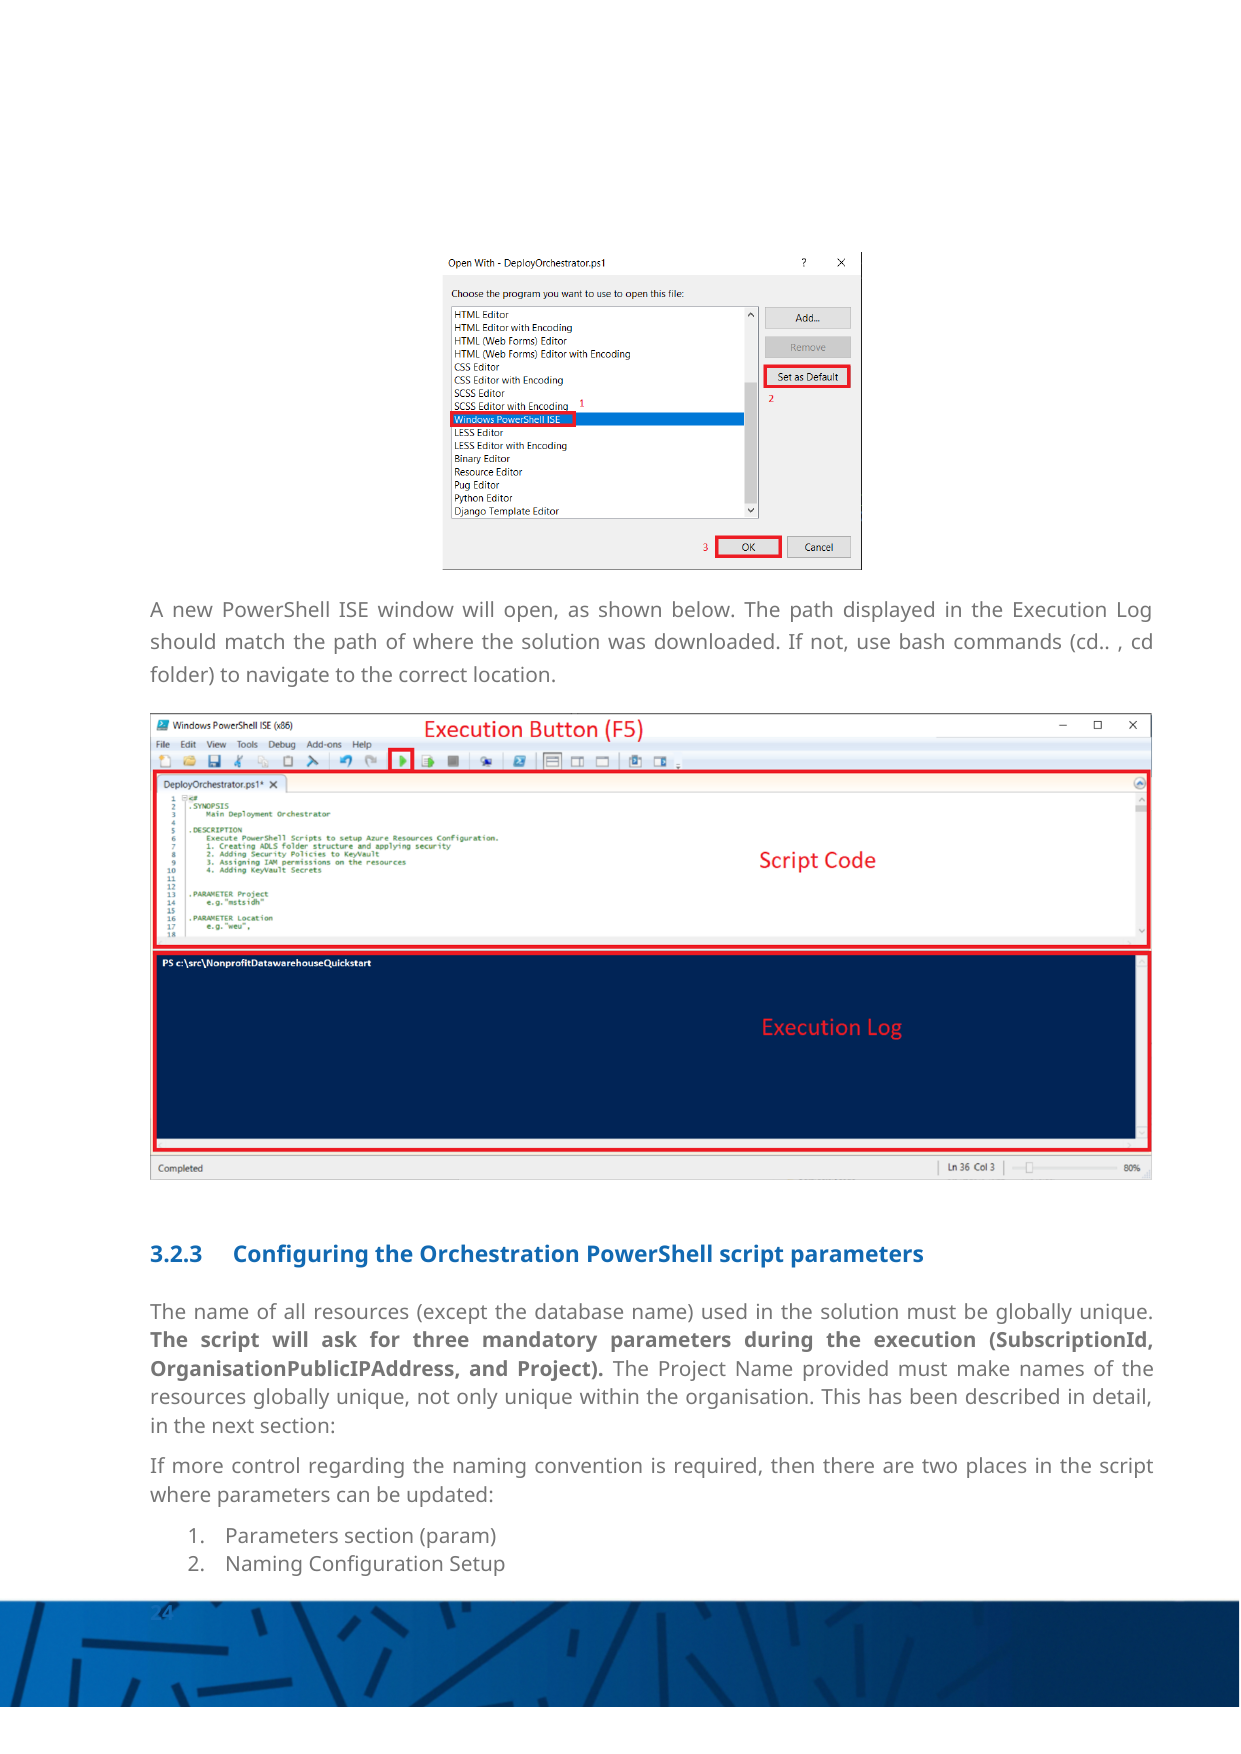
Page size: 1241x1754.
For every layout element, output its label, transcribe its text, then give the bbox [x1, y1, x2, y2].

subtitle Configuring the Orchestration PowerShell script parameters [150, 1238, 1155, 1269]
list Naming Configuration Setup [187, 1549, 1155, 1578]
text A new PowerShell ISE window will open, as shown below. The path displayed in the Execution Log should match the path of where the solution was downloaded. If not, use bash commands (cd.. , cd folder) to navigate to the correct location. [150, 595, 1155, 688]
text The name of all resources (except the database name) used in the solution must be globally unique. The script will ask for three mandatory parameters during the execution (SubscriptionId, OrganisationPublicIPAddress, and Project). The Project Name provided must make names of the resources globally unique, not only unique within the organisation. This has been described in detail, in the next section: [150, 1297, 1155, 1439]
picture [442, 252, 862, 570]
text If more control regarding the naming convention is required, then there are two places in the script where parameters can be updated: [150, 1452, 1155, 1508]
picture [0, 1598, 1240, 1707]
picture [150, 713, 1153, 1180]
list Parameters section (param) [187, 1521, 1155, 1549]
